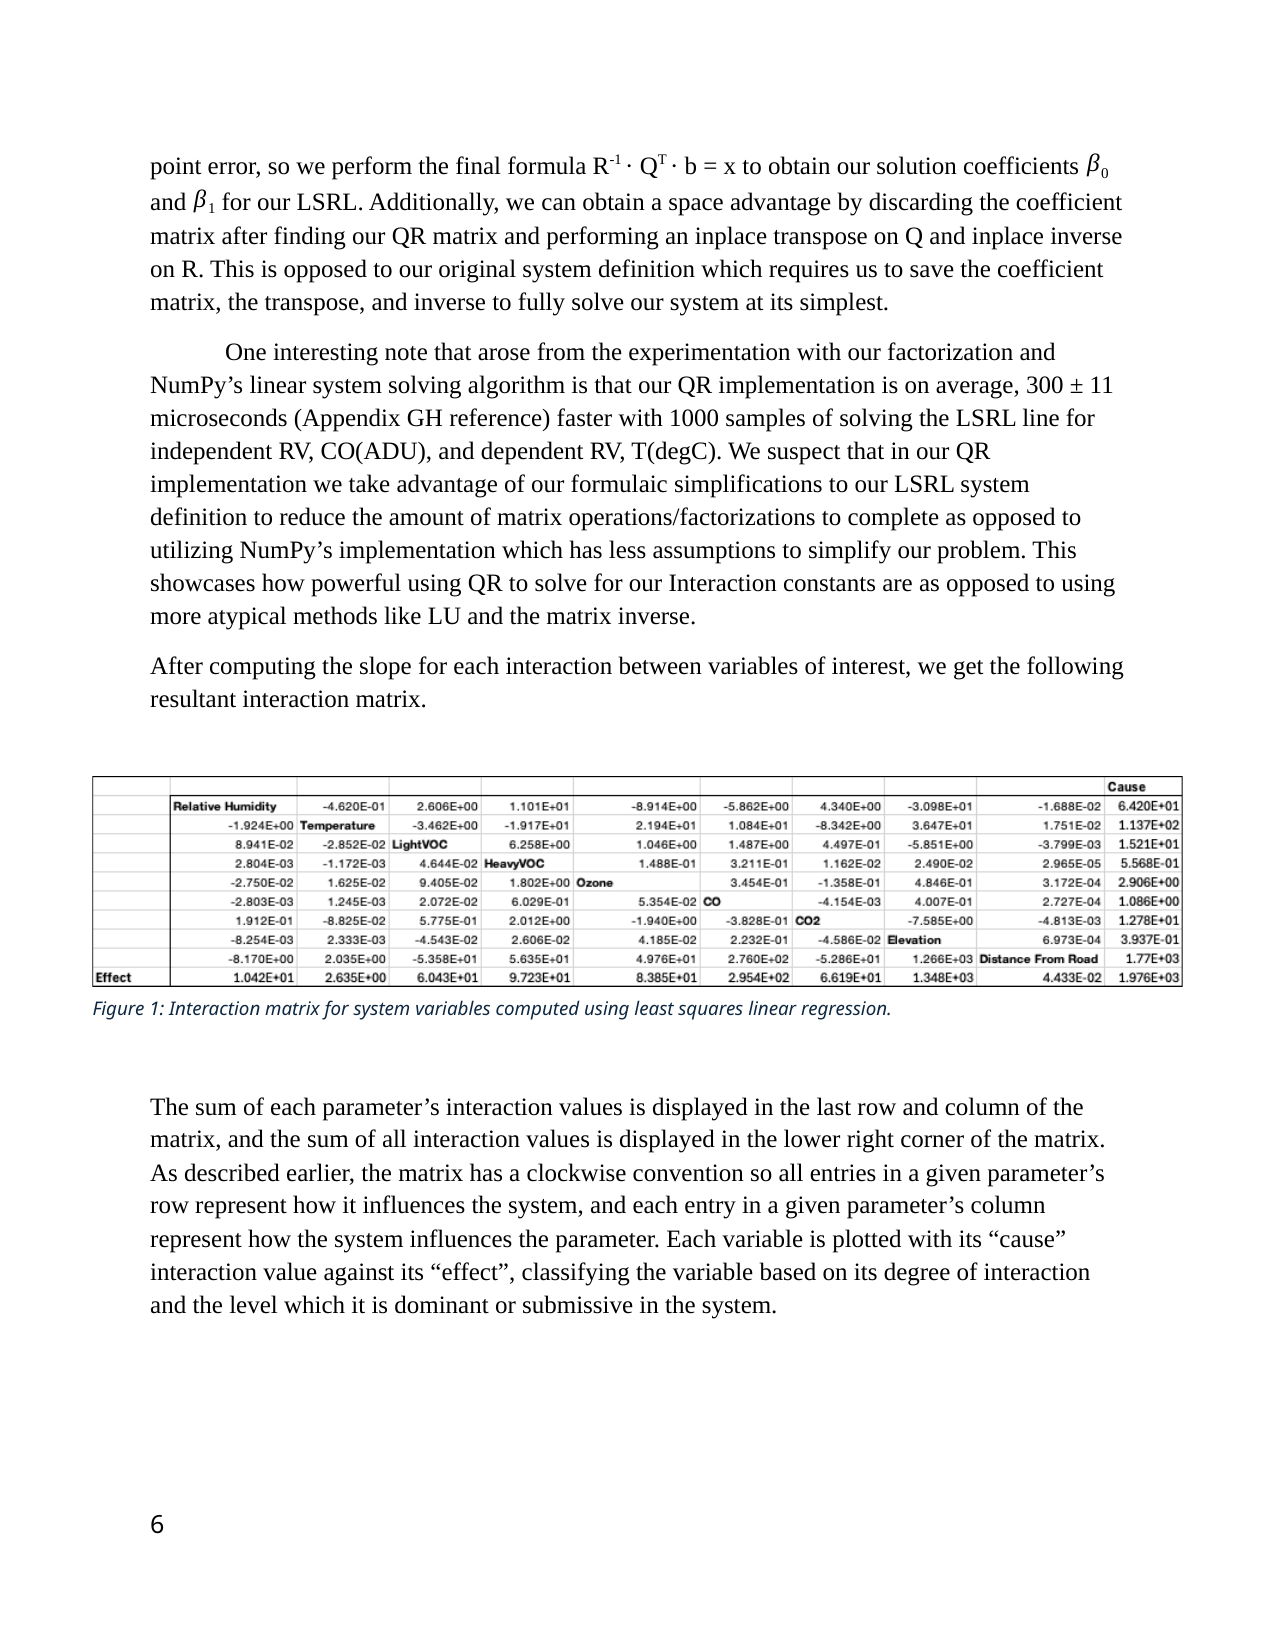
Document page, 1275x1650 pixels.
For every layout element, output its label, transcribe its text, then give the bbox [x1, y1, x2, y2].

text After computing the slope for each interaction between variables of interest, we get the following resultant interaction matrix. [150, 651, 1125, 713]
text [150, 150, 1125, 316]
picture [92, 776, 1183, 987]
text The sum of each parameter’s interaction values is displayed in the last row and column of the matrix, and the sum of all interaction values is displayed in the lower right corner of the matrix. As described earlier, the matrix has a clockwise convention so all entries in a given parameter’s row represent how it influences the system, and each entry in a given parameter’s column represent how the system influences the parameter. Each variable is plotted with its “cause” interaction value against its “effect”, classifying the variable based on its degree of interaction and the level which it is dominant or submissive in the system. [150, 1092, 1125, 1318]
text One interesting note that arose from the experimentation with our factorization and NumPy’s linear system solving algorithm is that our QR implementation is on average, 300 ± 11 microseconds (Appendix GH reference) faster with 1000 samples of solving the LSRL line for independent RV, CO(ADU), and dependent RV, T(degC). We suspect that in our QR implementation we take advantage of our formulaic simplifications to our LSRL system definition to reduce the amount of matrix operations/factorizations to complete as opposed to utilizing NumPy’s implementation which has less assumptions to simplify our problem. This showcases how powerful using QR to solve for our Interaction constants are as opposed to using more atypical methods like LU and the matrix inverse. [150, 337, 1125, 630]
